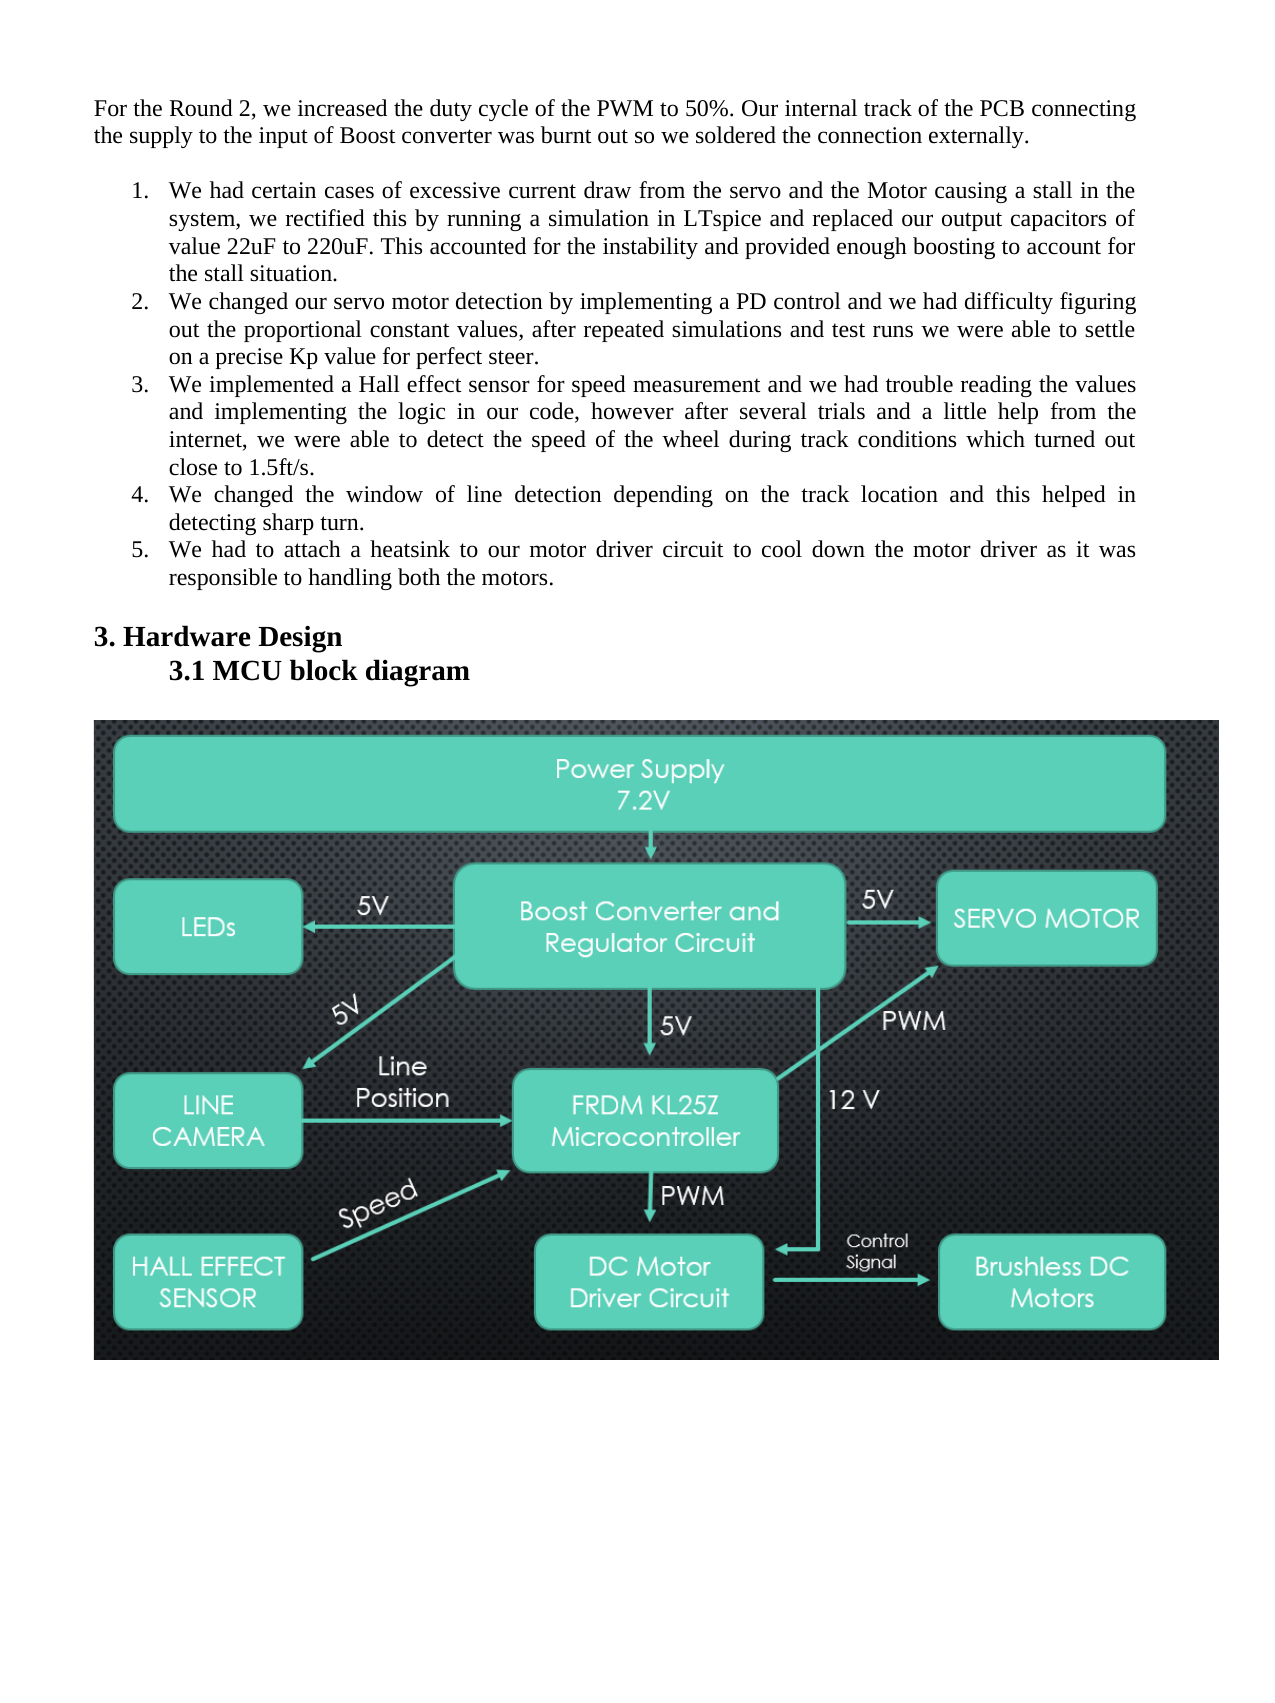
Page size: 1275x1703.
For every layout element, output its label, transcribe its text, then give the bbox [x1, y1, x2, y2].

text 3. Hardware Design [94, 619, 1138, 653]
list We changed the window of line detection depending on the track location and this helped in detecting sharp turn. [131, 480, 1138, 535]
list We had certain cases of excessive current draw from the servo and the Motor causing a stall in the system, we rectified this by running a simulation in LTspice and replaced our output capacitors of value 22uF to 220uF. This accounted for the instability and provided enough boosting to account for the stall situation. [131, 177, 1138, 287]
list We changed our servo motor detection by implementing a PD control and we had difficulty figuring out the proportional constant values, after repeated simulations and test runs we were able to settle on a precise Kp value for perfect steer. [131, 287, 1138, 370]
list We had to attach a heatsink to our motor driver circuit to cool down the motor driver as it was responsible to handling both the motors. [131, 535, 1138, 591]
picture [93, 720, 1219, 1360]
list We implemented a Hall effect sensor for speed measurement and we had trouble reading the values and implementing the logic in our code, however after several trials and a little help from the internet, we were able to detect the speed of the wheel during track conditions which turned out close to 1.5ft/s. [131, 370, 1138, 480]
text For the Round 2, we increased the duty cycle of the PWM to 50%. Our internal track of the PCB connecting the supply to the input of Boost converter was burnt out so we soldered the connection externally. [94, 94, 1138, 149]
text 3.1 MCU block diagram [94, 653, 1138, 686]
